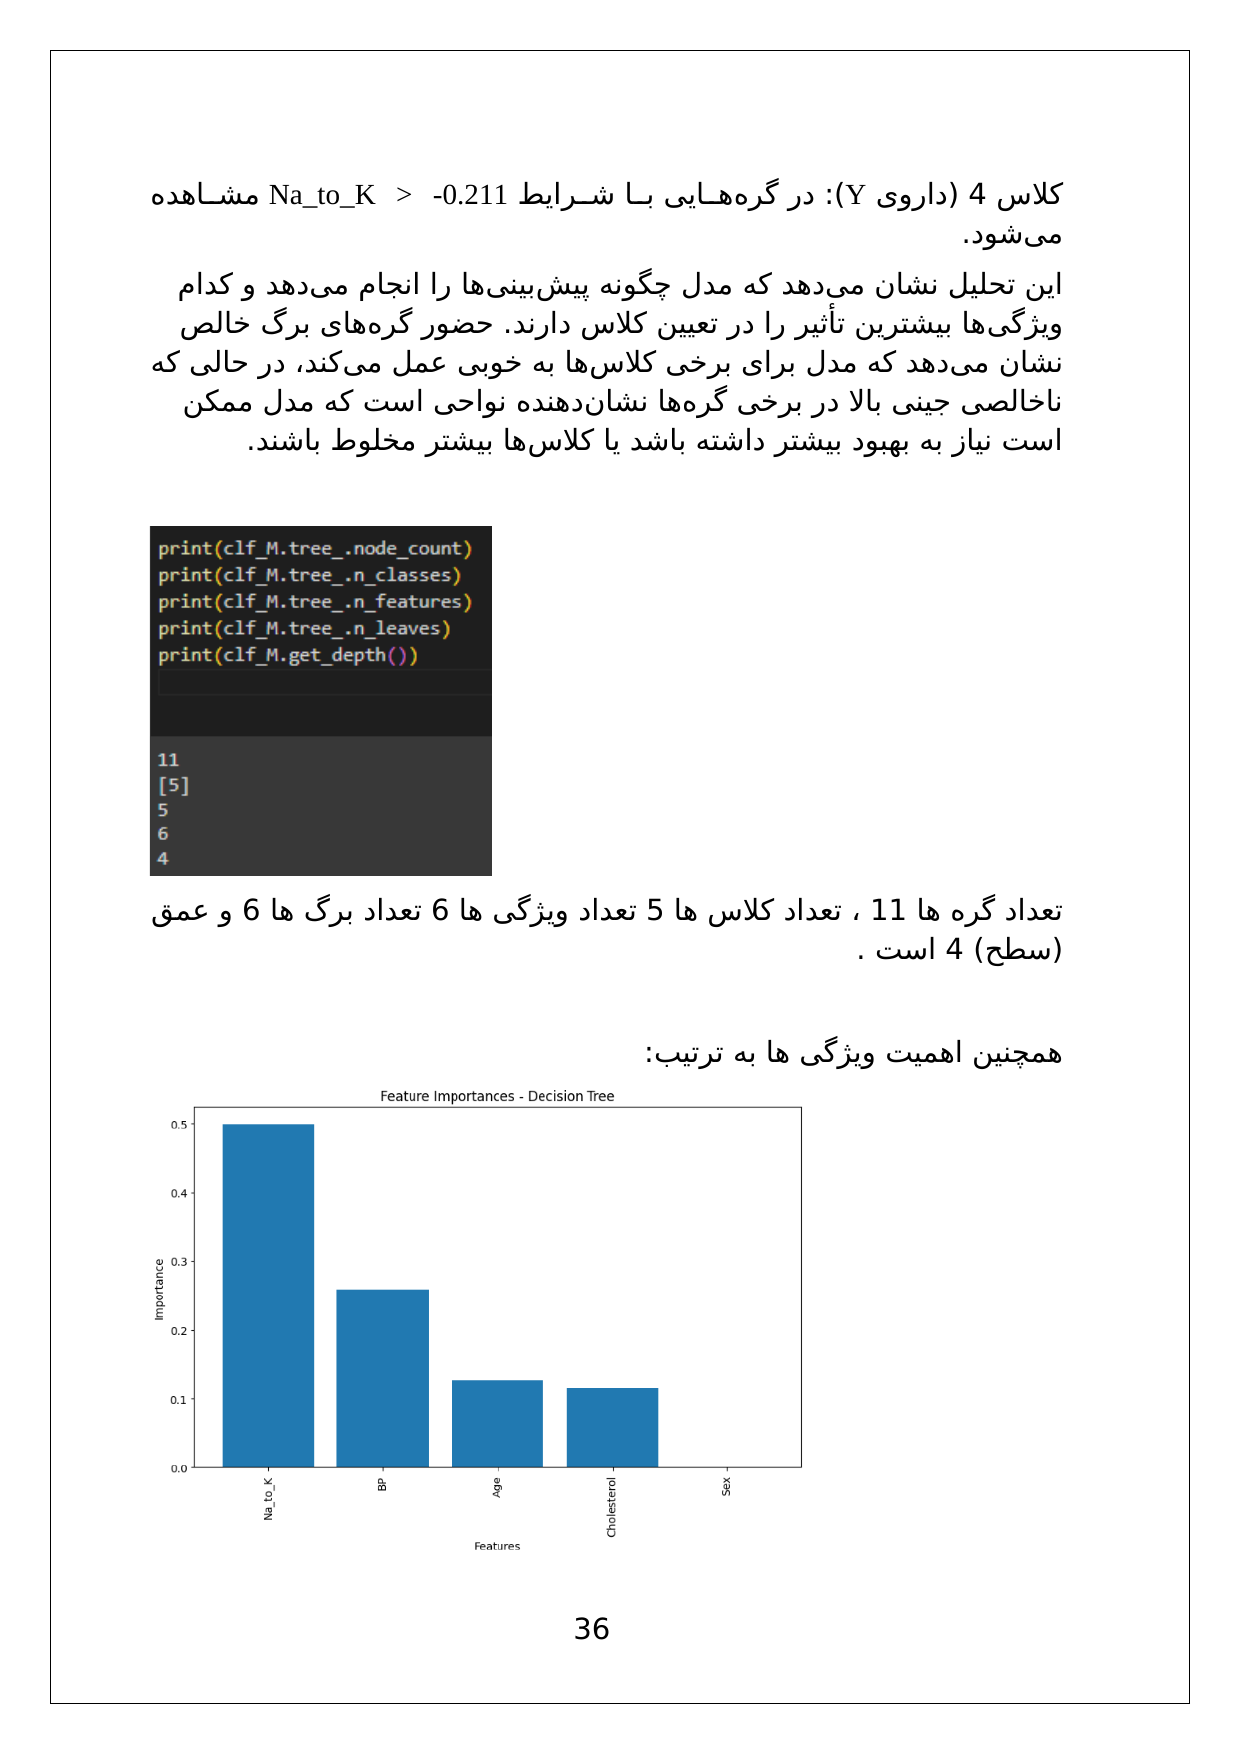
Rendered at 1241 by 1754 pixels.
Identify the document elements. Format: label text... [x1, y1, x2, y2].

text همچنین اهمیت ویژگی ها به ترتیب: [150, 1035, 1063, 1069]
picture [149, 526, 492, 876]
text تعداد گره ها 11 ، تعداد کلاس ها 5 تعداد ویژگی ها 6 تعداد برگ ها 6 و عمق (سطح) 4 است . [150, 893, 1063, 966]
picture [149, 1086, 805, 1550]
text کلاس 4 (داروی Y): در گره‌هایی با شرایط Na_to_K > -0.211 مشاهده می‌شود. [150, 177, 1063, 250]
text این تحلیل نشان می‌دهد که مدل چگونه پیش‌بینی‌ها را انجام می‌دهد و کدام ویژگی‌ها بیشترین تأثیر را در تعیین کلاس دارند. حضور گره‌های برگ خالص نشان می‌دهد که مدل برای برخی کلاس‌ها به خوبی عمل می‌کند، در حالی که ناخالصی جینی بالا در برخی گره‌ها نشان‌دهنده نواحی است که مدل ممکن است نیاز به بهبود بیشتر داشته باشد یا کلاس‌ها بیشتر مخلوط باشند. [150, 268, 1063, 457]
